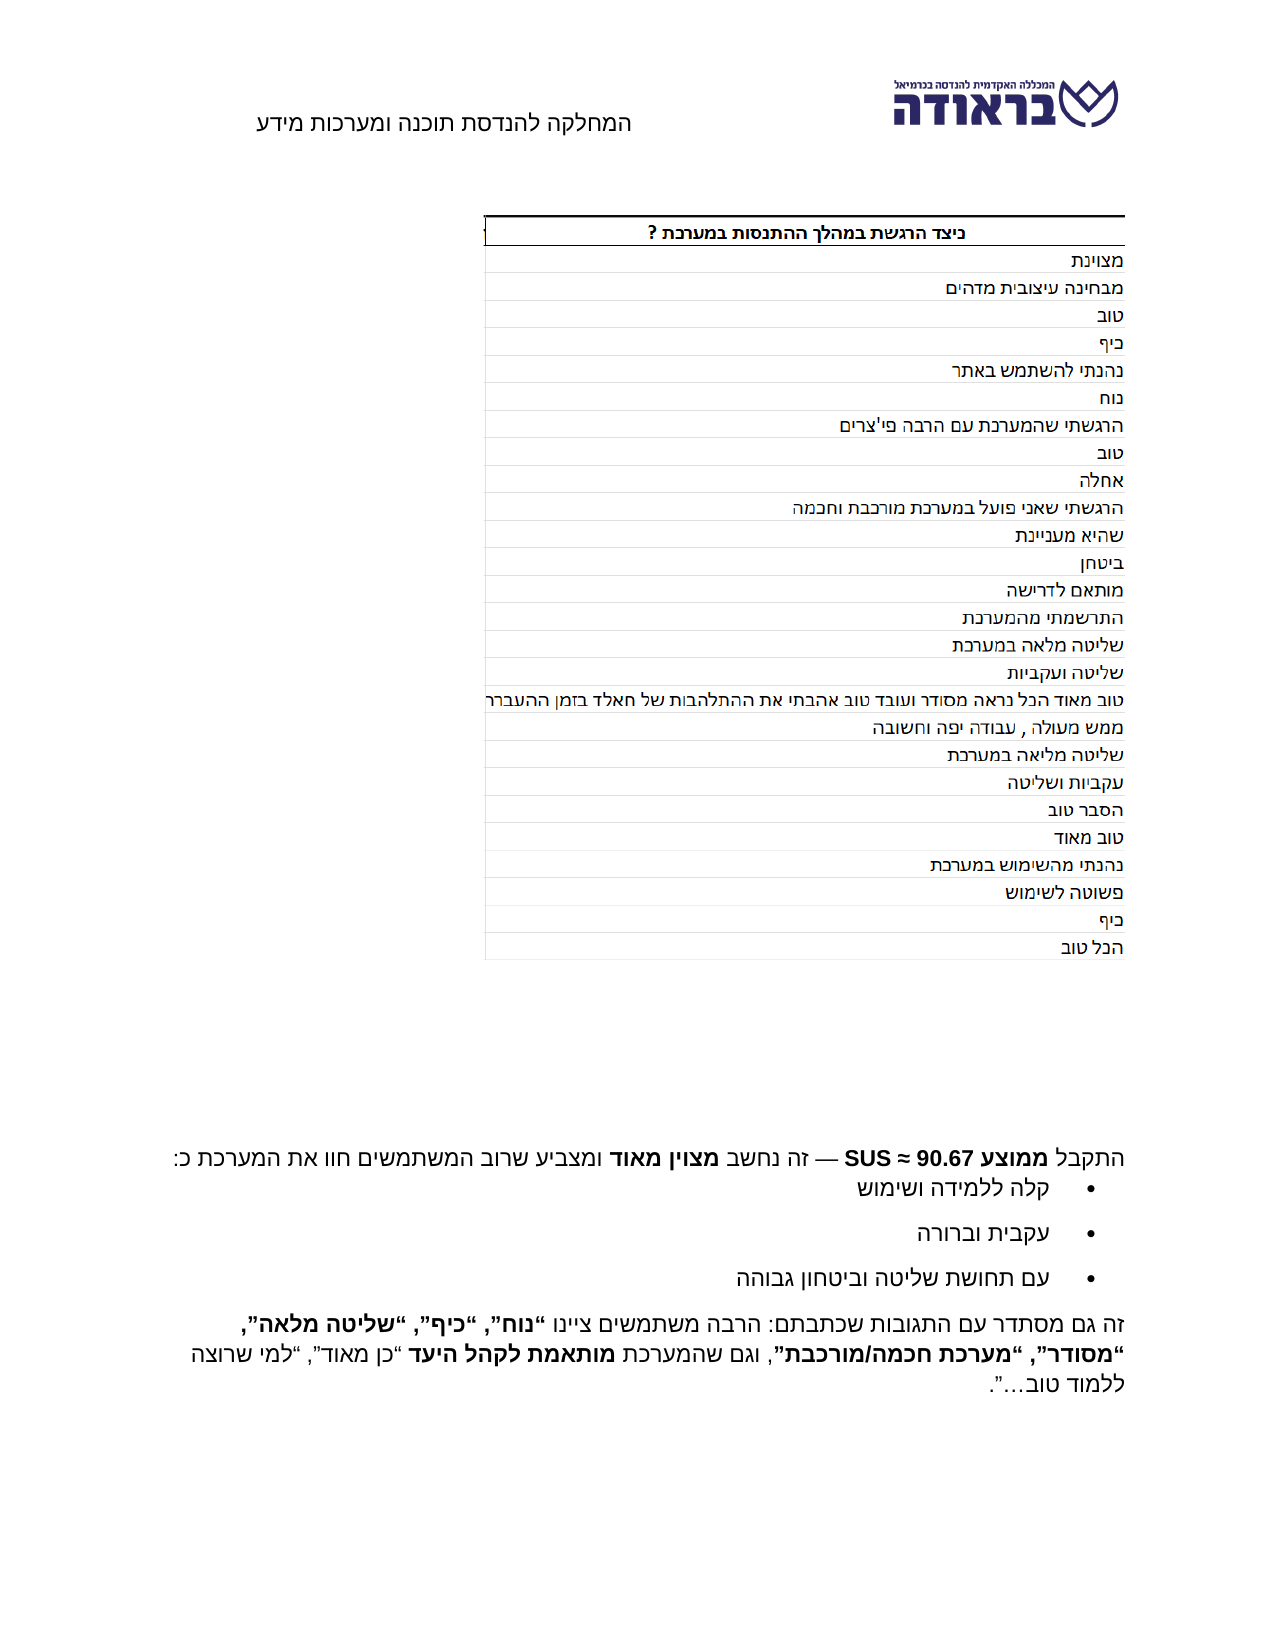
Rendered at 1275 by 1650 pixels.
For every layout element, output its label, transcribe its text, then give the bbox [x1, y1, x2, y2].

list קלה ללמידה ושימוש [150, 1175, 1087, 1202]
picture [483, 215, 1125, 960]
picture [887, 75, 1125, 132]
list עקבית וברורה [150, 1220, 1087, 1247]
list עם תחושת שליטה וביטחון גבוהה [150, 1265, 1087, 1292]
text זה גם מסתדר עם התגובות שכתבתם: הרבה משתמשים ציינו “נוח”, “כיף”, “שליטה מלאה”, “מסודר”, “מערכת חכמה/מורכבת”, וגם שהמערכת מותאמת לקהל היעד “כן מאוד”, “למי שרוצה ללמוד טוב…”. [150, 1311, 1125, 1397]
text התקבל ממוצע SUS ≈ 90.67 — זה נחשב מצוין מאוד ומצביע שרוב המשתמשים חוו את המערכת כ: [150, 1145, 1125, 1171]
